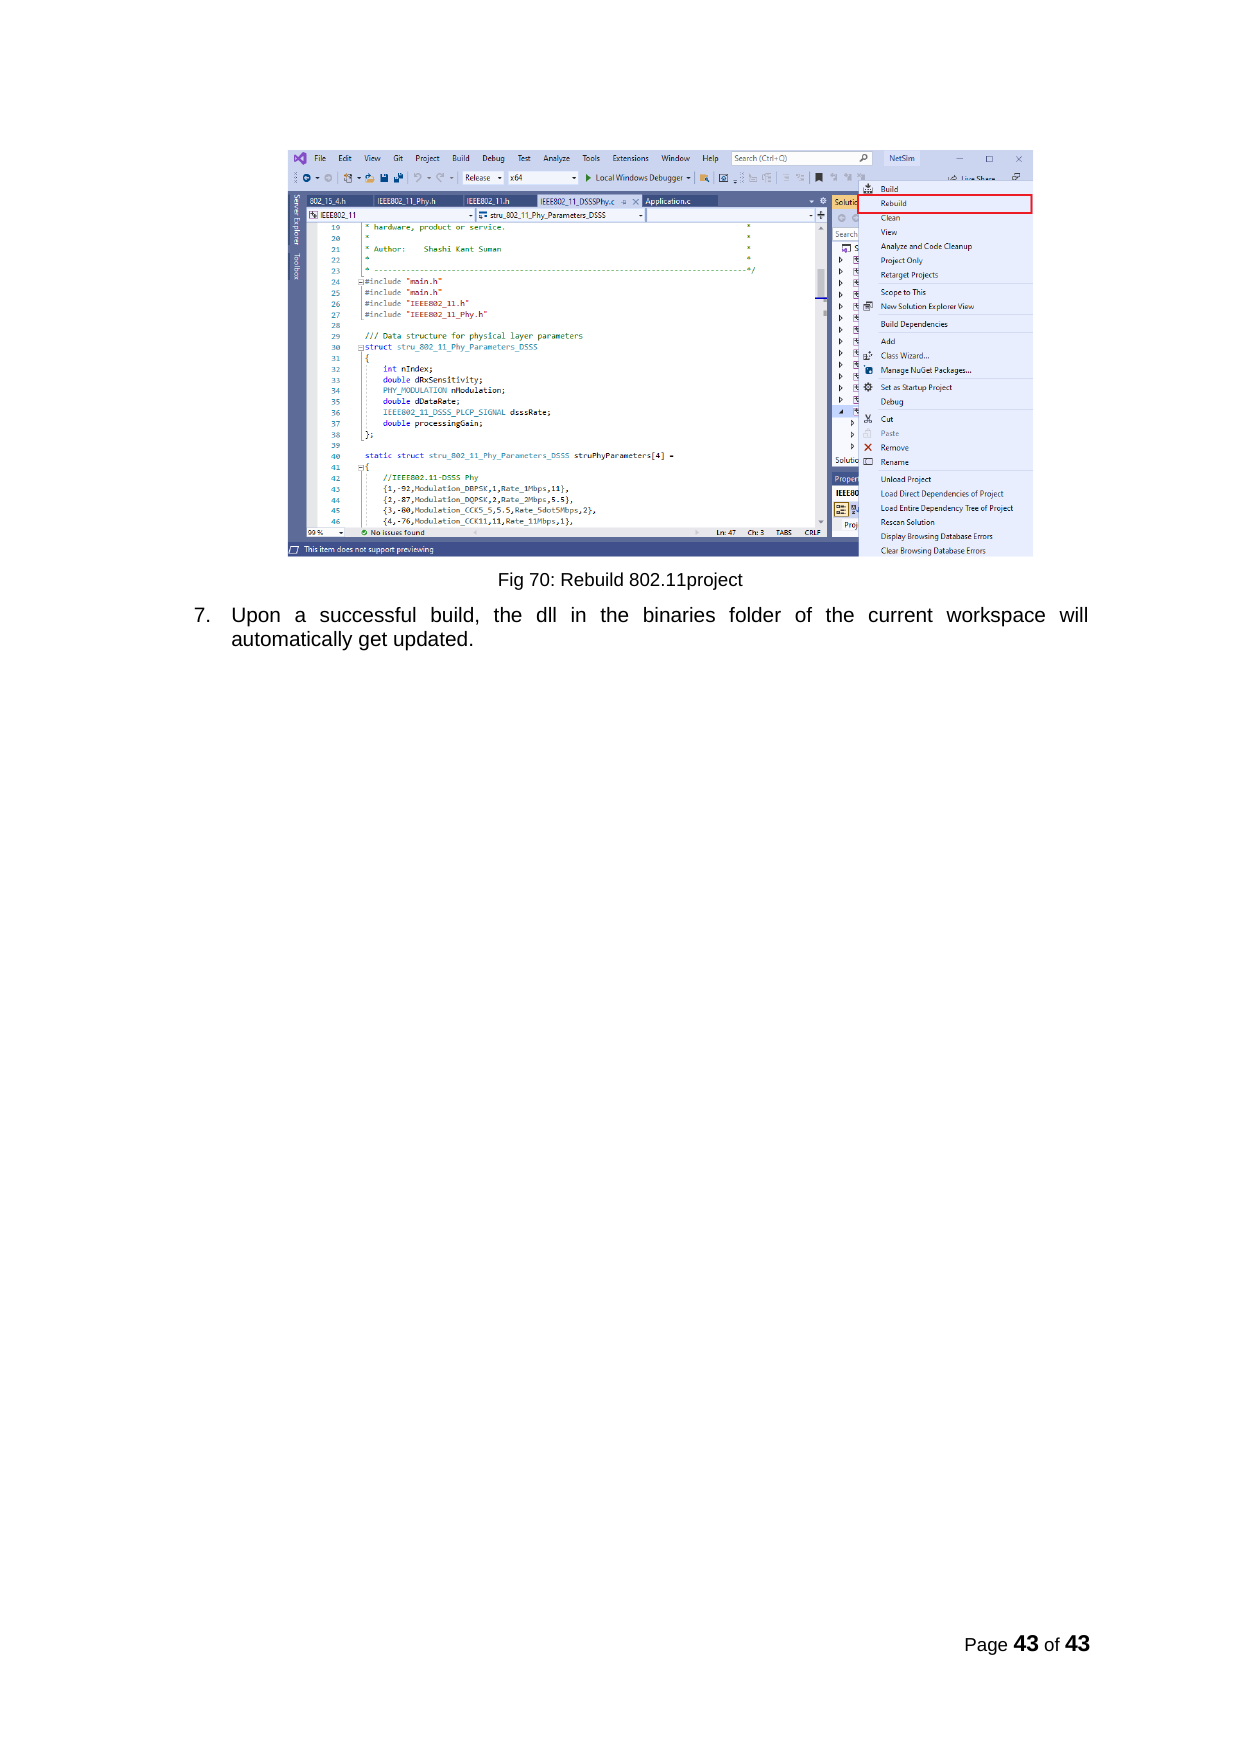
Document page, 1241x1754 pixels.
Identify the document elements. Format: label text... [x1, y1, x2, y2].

picture [287, 150, 1034, 557]
list Upon a successful build, the dll in the binaries folder of the current workspace will automatically get updated. [194, 603, 1090, 651]
text Fig 70: Rebuild 802.11project [150, 569, 1090, 590]
